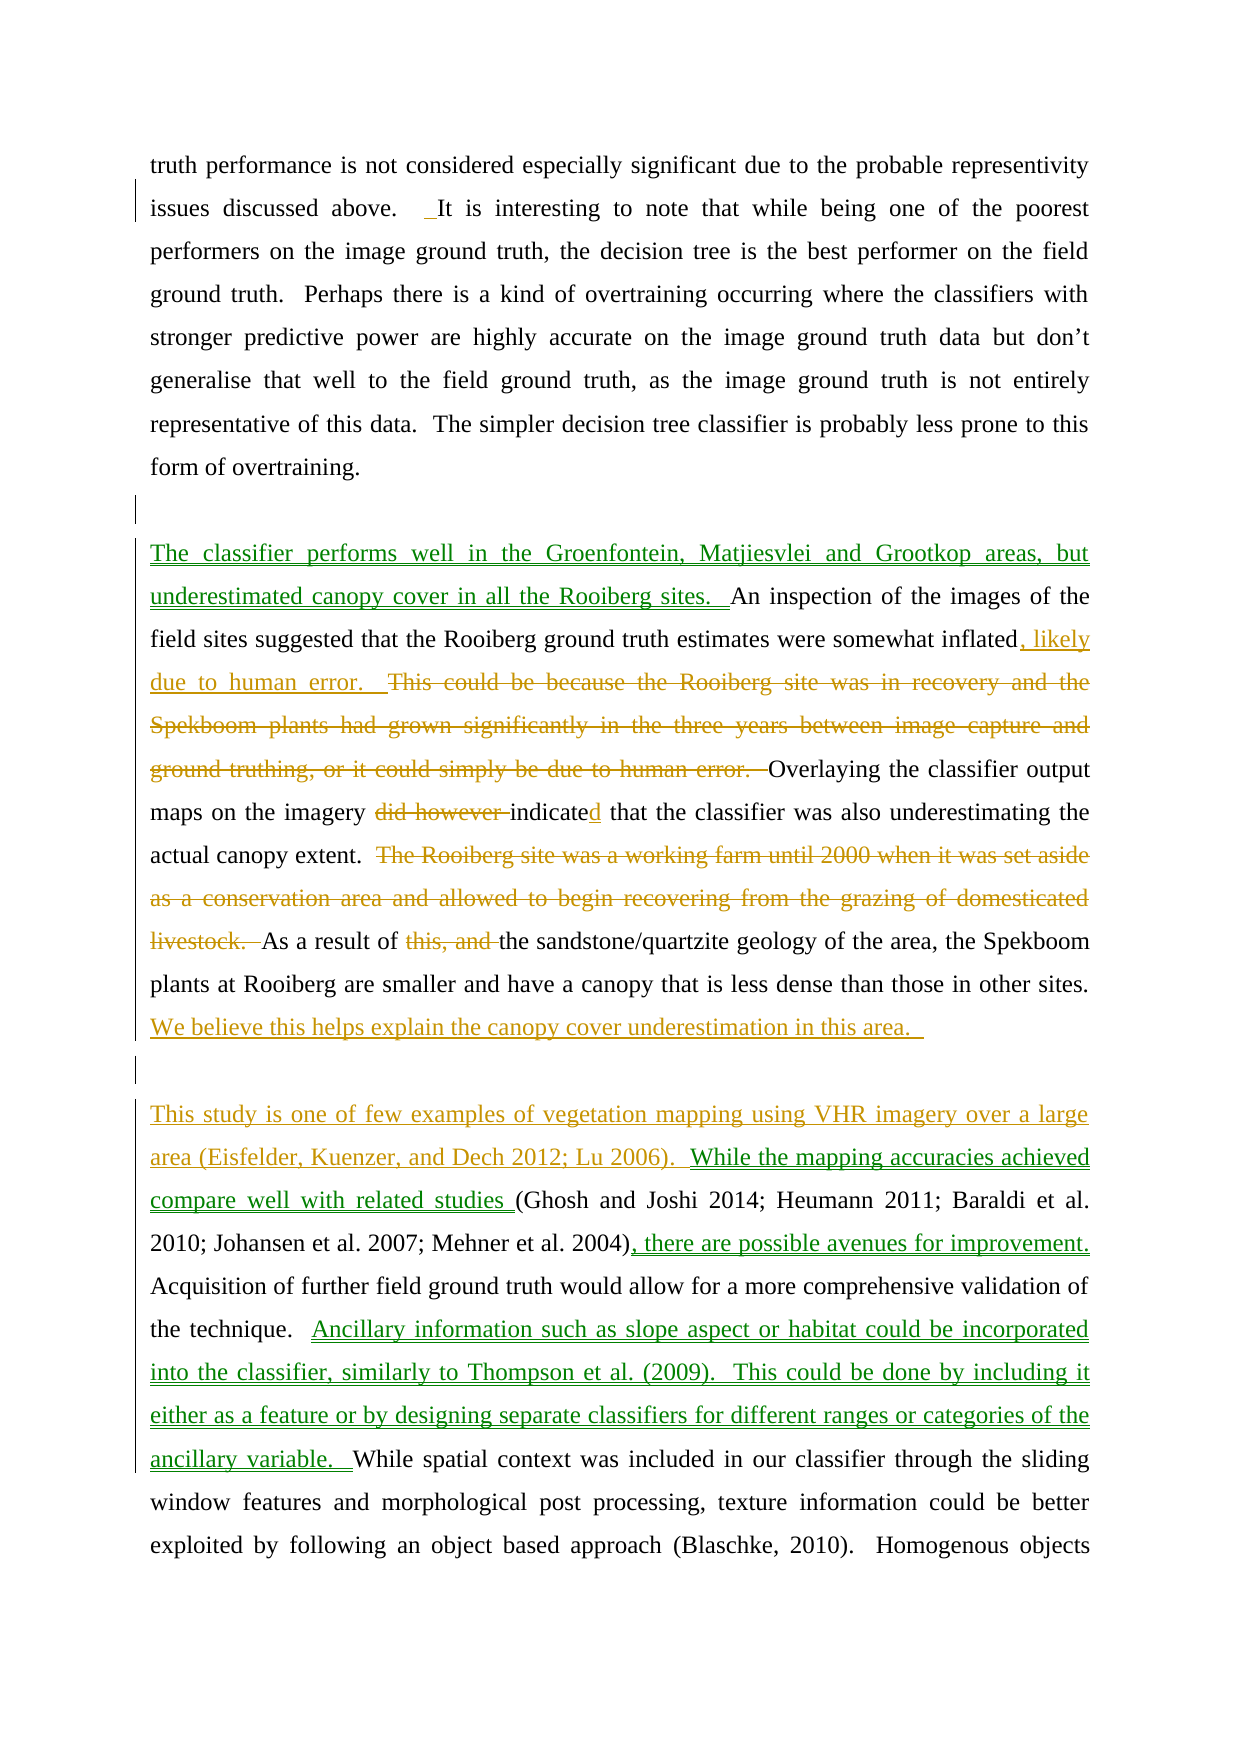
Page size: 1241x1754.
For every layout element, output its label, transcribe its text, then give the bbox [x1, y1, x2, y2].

text An inspection of the images of the field sites suggested that the Rooiberg ground truth estimates were somewhat inflatedOverlaying the classifier output maps on the imagery indicate that the classifier was also underestimating the actual canopy extent. As a result of the sandstone/quartzite geology of the area, the Spekboom plants at Rooiberg are smaller and have a canopy that is less dense than those in other sites. [150, 728, 1090, 1041]
text (Ghosh and Joshi 2014; Heumann 2011; Baraldi et al. 2010; Johansen et al. 2007; Mehner et al. 2004) [150, 1099, 1090, 1382]
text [150, 1429, 1090, 1559]
text An inspection of the images of the field sites suggested that the Rooiberg ground truth estimates were somewhat inflatedOverlaying the classifier output maps on the imagery indicate that the classifier was also underestimating the actual canopy extent. As a result of the sandstone/quartzite geology of the area, the Spekboom plants at Rooiberg are smaller and have a canopy that is less dense than those in other sites. [150, 566, 1090, 726]
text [150, 1386, 1090, 1425]
